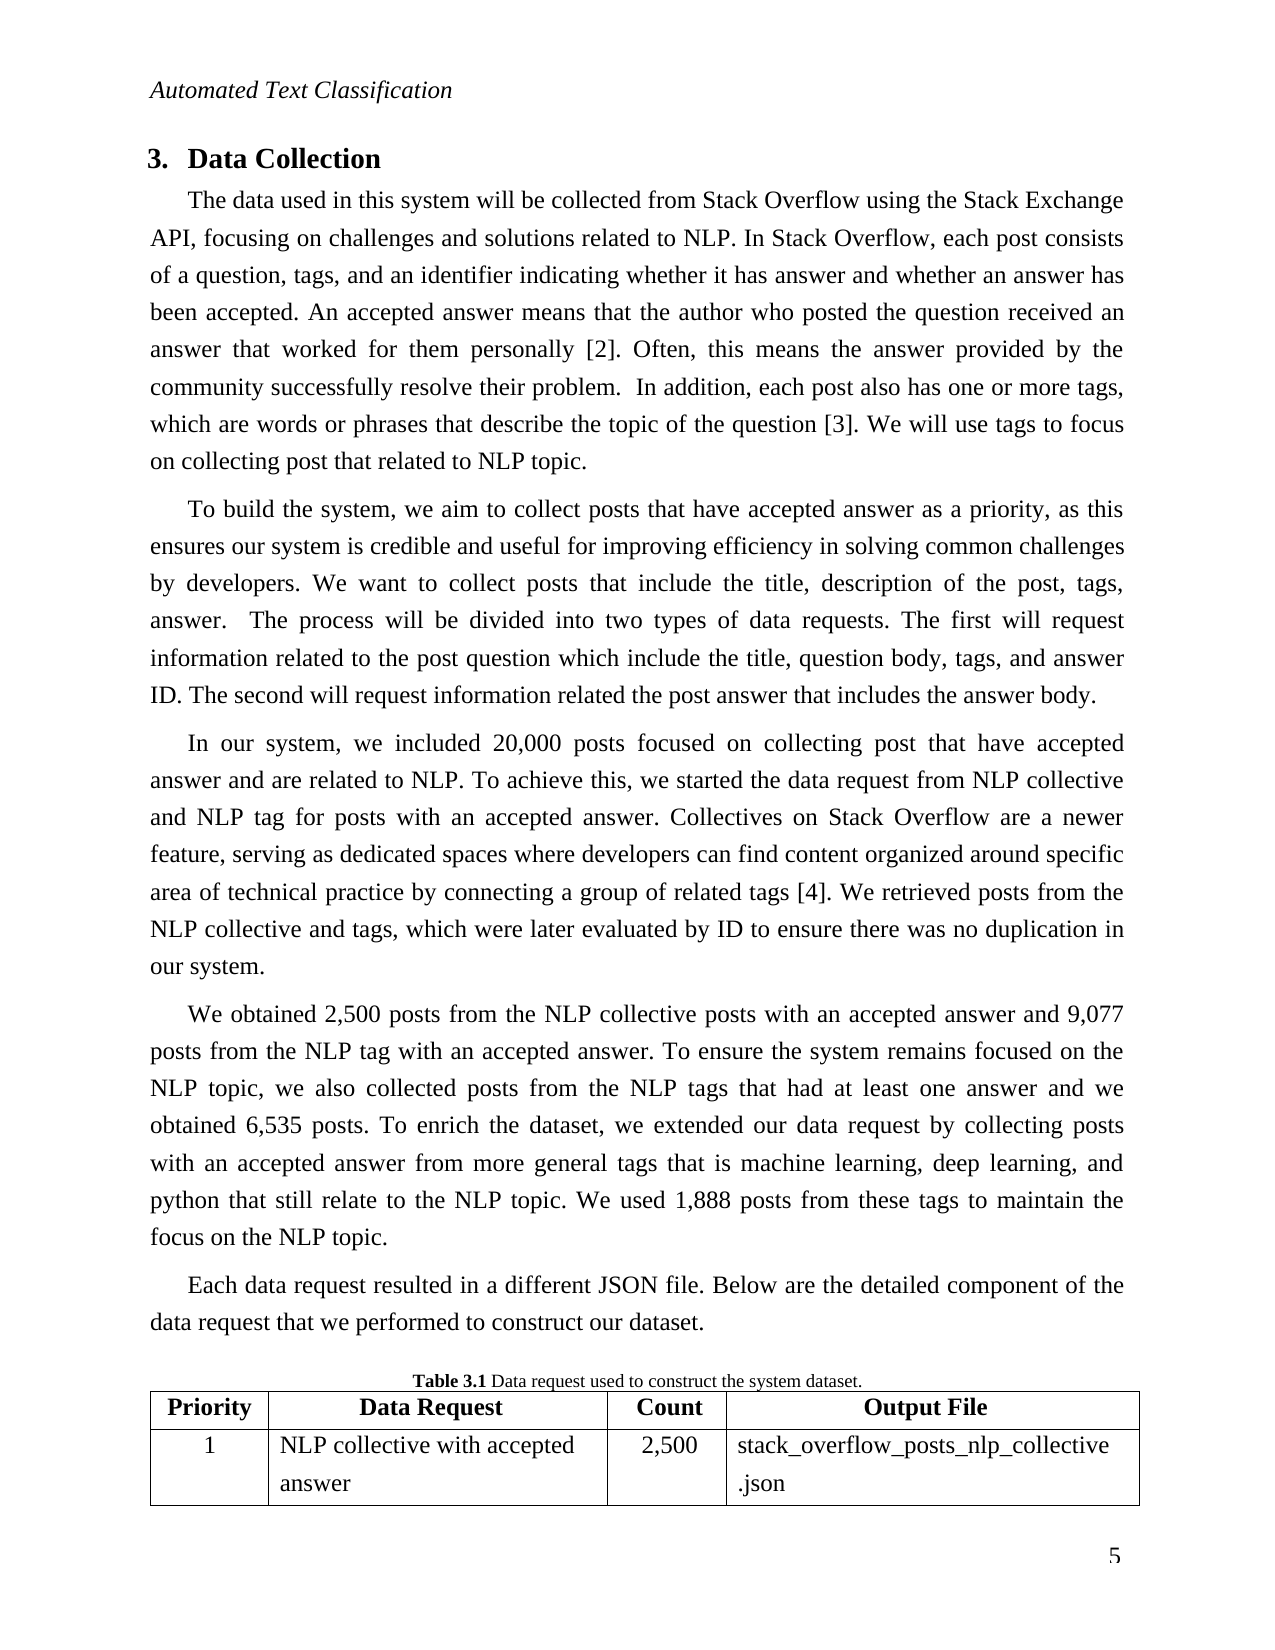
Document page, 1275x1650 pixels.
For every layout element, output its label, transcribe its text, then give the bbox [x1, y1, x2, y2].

table_header Data Request [269, 1392, 607, 1429]
table_cell 1 [151, 1430, 268, 1505]
table_header Count [608, 1392, 726, 1429]
subtitle Data Collection [147, 142, 1139, 175]
text Table 3.1 Data request used to construct the system dataset. [135, 1369, 1139, 1391]
table_header Priority [151, 1392, 268, 1429]
table_header Output File [727, 1392, 1139, 1429]
table_cell 2,500 [608, 1430, 726, 1505]
text In our system, we included 20,000 posts focused on collecting post that have accepted answer and are related to NLP. To achieve this, we started the data request from NLP collective and NLP tag for posts with an accepted answer. Collectives on Stack Overflow are a newer feature, serving as dedicated spaces where developers can find content organized around specific area of technical practice by connecting a group of related tags [4]. We retrieved posts from the NLP collective and tags, which were later evaluated by ID to ensure there was no duplication in our system. [150, 728, 1125, 980]
text To build the system, we aim to collect posts that have accepted answer as a priority, as this ensures our system is credible and useful for improving efficiency in solving common challenges by developers. We want to collect posts that include the title, description of the post, tags, answer. The process will be divided into two types of data requests. The first will request information related to the post question which include the title, question body, tags, and answer ID. The second will request information related the post answer that includes the answer body. [150, 494, 1125, 709]
text Each data request resulted in a different JSON file. Below are the detailed component of the data request that we performed to construct our dataset. [150, 1270, 1125, 1336]
table_cell NLP collective with accepted answer [269, 1430, 607, 1505]
text The data used in this system will be collected from Stack Overflow using the Stack Exchange API, focusing on challenges and solutions related to NLP. In Stack Overflow, each post consists of a question, tags, and an identifier indicating whether it has answer and whether an answer has been accepted. An accepted answer means that the author who posted the question received an answer that worked for them personally [2]. Often, this means the answer provided by the community successfully resolve their problem. In addition, each post also has one or more tags, which are words or phrases that describe the topic of the question [3]. We will use tags to focus on collecting post that related to NLP topic. [150, 185, 1125, 475]
text We obtained 2,500 posts from the NLP collective posts with an accepted answer and 9,077 posts from the NLP tag with an accepted answer. To ensure the system remains focused on the NLP topic, we also collected posts from the NLP tags that had at least one answer and we obtained 6,535 posts. To enrich the dataset, we extended our data request by collecting posts with an accepted answer from more general tags that is machine learning, deep learning, and python that still relate to the NLP topic. We used 1,888 posts from these tags to maintain the focus on the NLP topic. [150, 999, 1125, 1251]
table_cell stack_overflow_posts_nlp_collective.json [727, 1430, 1139, 1505]
